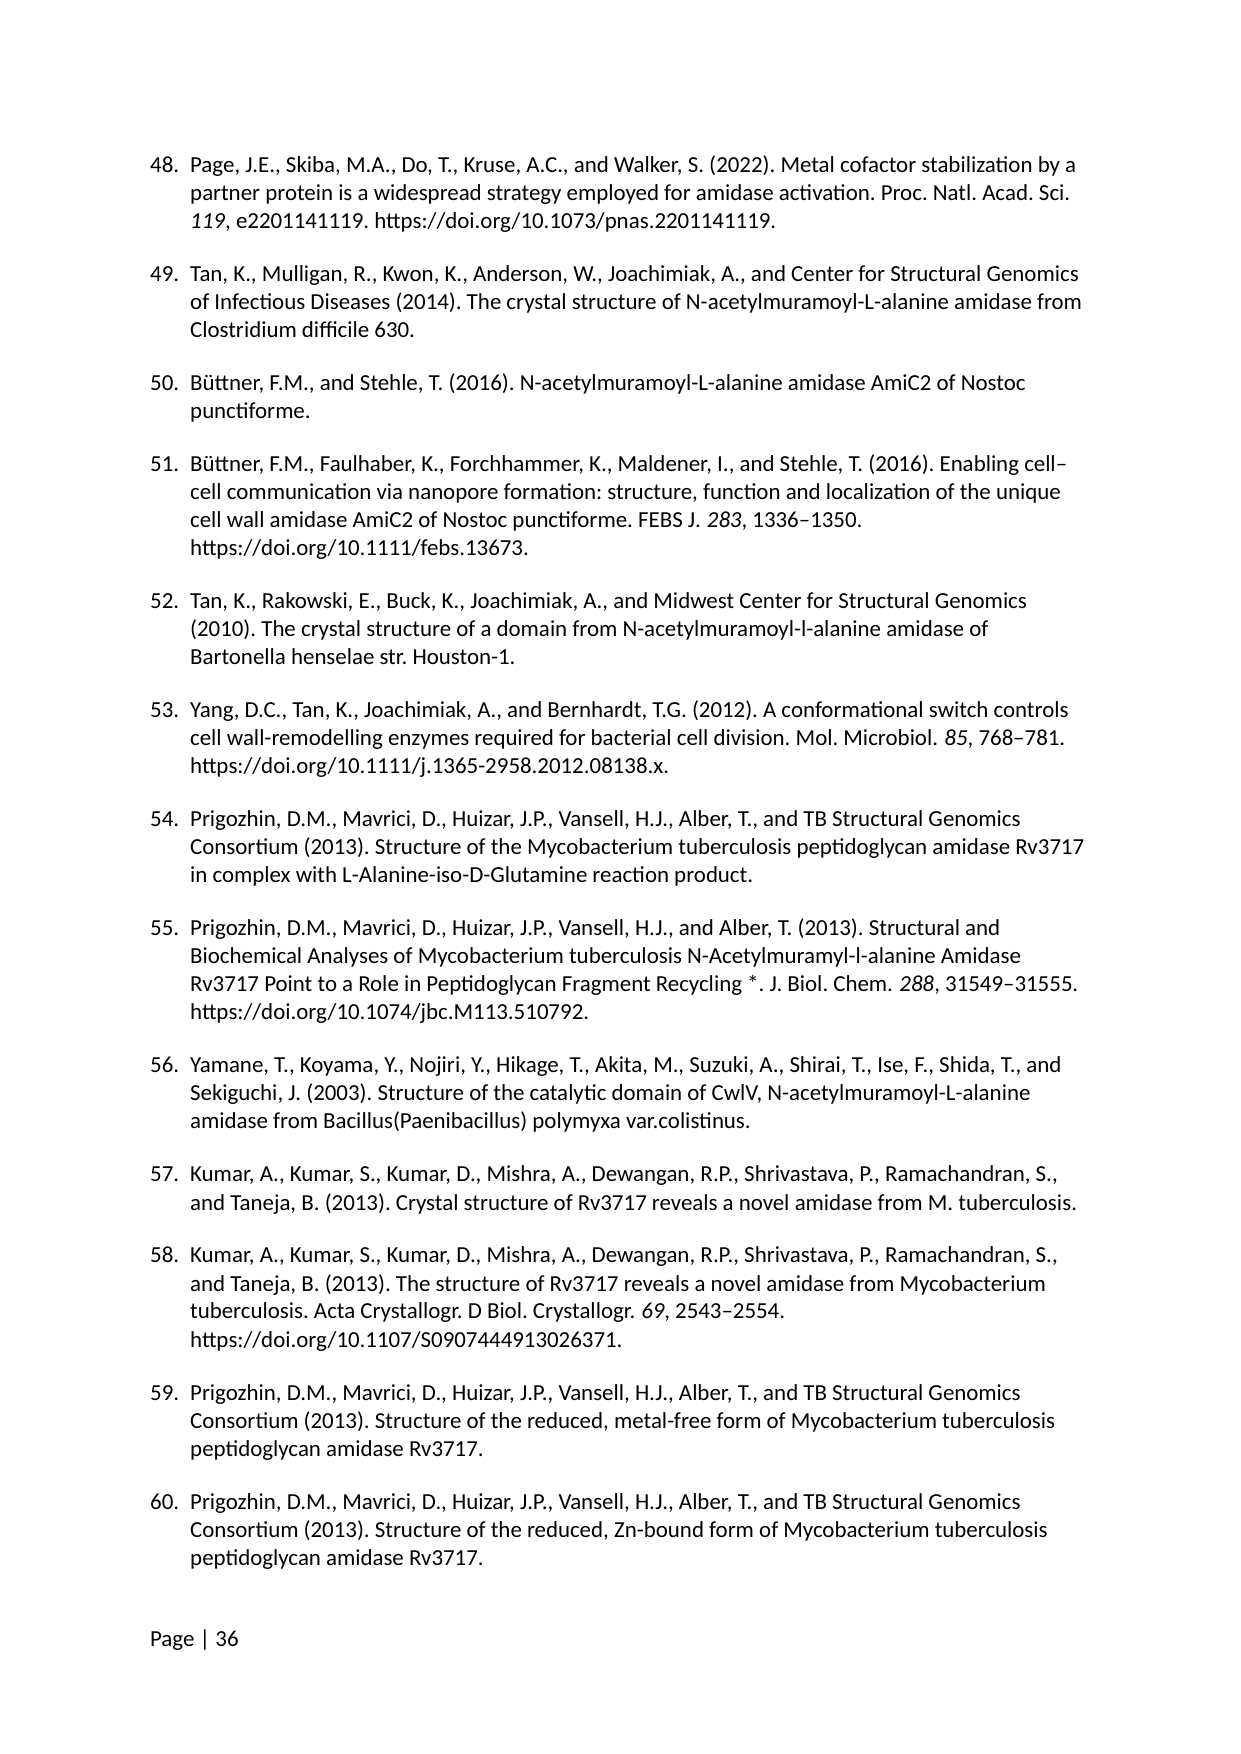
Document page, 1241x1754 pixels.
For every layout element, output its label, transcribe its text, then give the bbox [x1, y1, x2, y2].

text 50. Büttner, F.M., and Stehle, T. (2016). N-acetylmuramoyl-L-alanine amidase AmiC2 of Nostoc punctiforme. [150, 368, 1090, 424]
text 54. Prigozhin, D.M., Mavrici, D., Huizar, J.P., Vansell, H.J., Alber, T., and TB Structural Genomics Consortium (2013). Structure of the Mycobacterium tuberculosis peptidoglycan amidase Rv3717 in complex with L-Alanine-iso-D-Glutamine reaction product. [150, 804, 1090, 888]
text 57. Kumar, A., Kumar, S., Kumar, D., Mishra, A., Dewangan, R.P., Shrivastava, P., Ramachandran, S., and Taneja, B. (2013). Crystal structure of Rv3717 reveals a novel amidase from M. tuberculosis. [150, 1159, 1090, 1216]
text 51. Büttner, F.M., Faulhaber, K., Forchhammer, K., Maldener, I., and Stehle, T. (2016). Enabling cell–cell communication via nanopore formation: structure, function and localization of the unique cell wall amidase AmiC2 of Nostoc punctiforme. FEBS J. 283, 1336–1350. https://doi.org/10.1111/febs.13673. [150, 449, 1090, 561]
text 59. Prigozhin, D.M., Mavrici, D., Huizar, J.P., Vansell, H.J., Alber, T., and TB Structural Genomics Consortium (2013). Structure of the reduced, metal-free form of Mycobacterium tuberculosis peptidoglycan amidase Rv3717. [150, 1378, 1090, 1462]
text 48. Page, J.E., Skiba, M.A., Do, T., Kruse, A.C., and Walker, S. (2022). Metal cofactor stabilization by a partner protein is a widespread strategy employed for amidase activation. Proc. Natl. Acad. Sci. 119, e2201141119. https://doi.org/10.1073/pnas.2201141119. [150, 150, 1090, 234]
text 56. Yamane, T., Koyama, Y., Nojiri, Y., Hikage, T., Akita, M., Suzuki, A., Shirai, T., Ise, F., Shida, T., and Sekiguchi, J. (2003). Structure of the catalytic domain of CwlV, N-acetylmuramoyl-L-alanine amidase from Bacillus(Paenibacillus) polymyxa var.colistinus. [150, 1051, 1090, 1134]
text 52. Tan, K., Rakowski, E., Buck, K., Joachimiak, A., and Midwest Center for Structural Genomics (2010). The crystal structure of a domain from N-acetylmuramoyl-l-alanine amidase of Bartonella henselae str. Houston-1. [150, 586, 1090, 670]
text 58. Kumar, A., Kumar, S., Kumar, D., Mishra, A., Dewangan, R.P., Shrivastava, P., Ramachandran, S., and Taneja, B. (2013). The structure of Rv3717 reveals a novel amidase from Mycobacterium tuberculosis. Acta Crystallogr. D Biol. Crystallogr. 69, 2543–2554. https://doi.org/10.1107/S0907444913026371. [150, 1241, 1090, 1353]
text 60. Prigozhin, D.M., Mavrici, D., Huizar, J.P., Vansell, H.J., Alber, T., and TB Structural Genomics Consortium (2013). Structure of the reduced, Zn-bound form of Mycobacterium tuberculosis peptidoglycan amidase Rv3717. [150, 1487, 1090, 1571]
text 53. Yang, D.C., Tan, K., Joachimiak, A., and Bernhardt, T.G. (2012). A conformational switch controls cell wall-remodelling enzymes required for bacterial cell division. Mol. Microbiol. 85, 768–781. https://doi.org/10.1111/j.1365-2958.2012.08138.x. [150, 695, 1090, 779]
text 49. Tan, K., Mulligan, R., Kwon, K., Anderson, W., Joachimiak, A., and Center for Structural Genomics of Infectious Diseases (2014). The crystal structure of N-acetylmuramoyl-L-alanine amidase from Clostridium difficile 630. [150, 259, 1090, 343]
text 55. Prigozhin, D.M., Mavrici, D., Huizar, J.P., Vansell, H.J., and Alber, T. (2013). Structural and Biochemical Analyses of Mycobacterium tuberculosis N-Acetylmuramyl-l-alanine Amidase Rv3717 Point to a Role in Peptidoglycan Fragment Recycling *. J. Biol. Chem. 288, 31549–31555. https://doi.org/10.1074/jbc.M113.510792. [150, 913, 1090, 1026]
